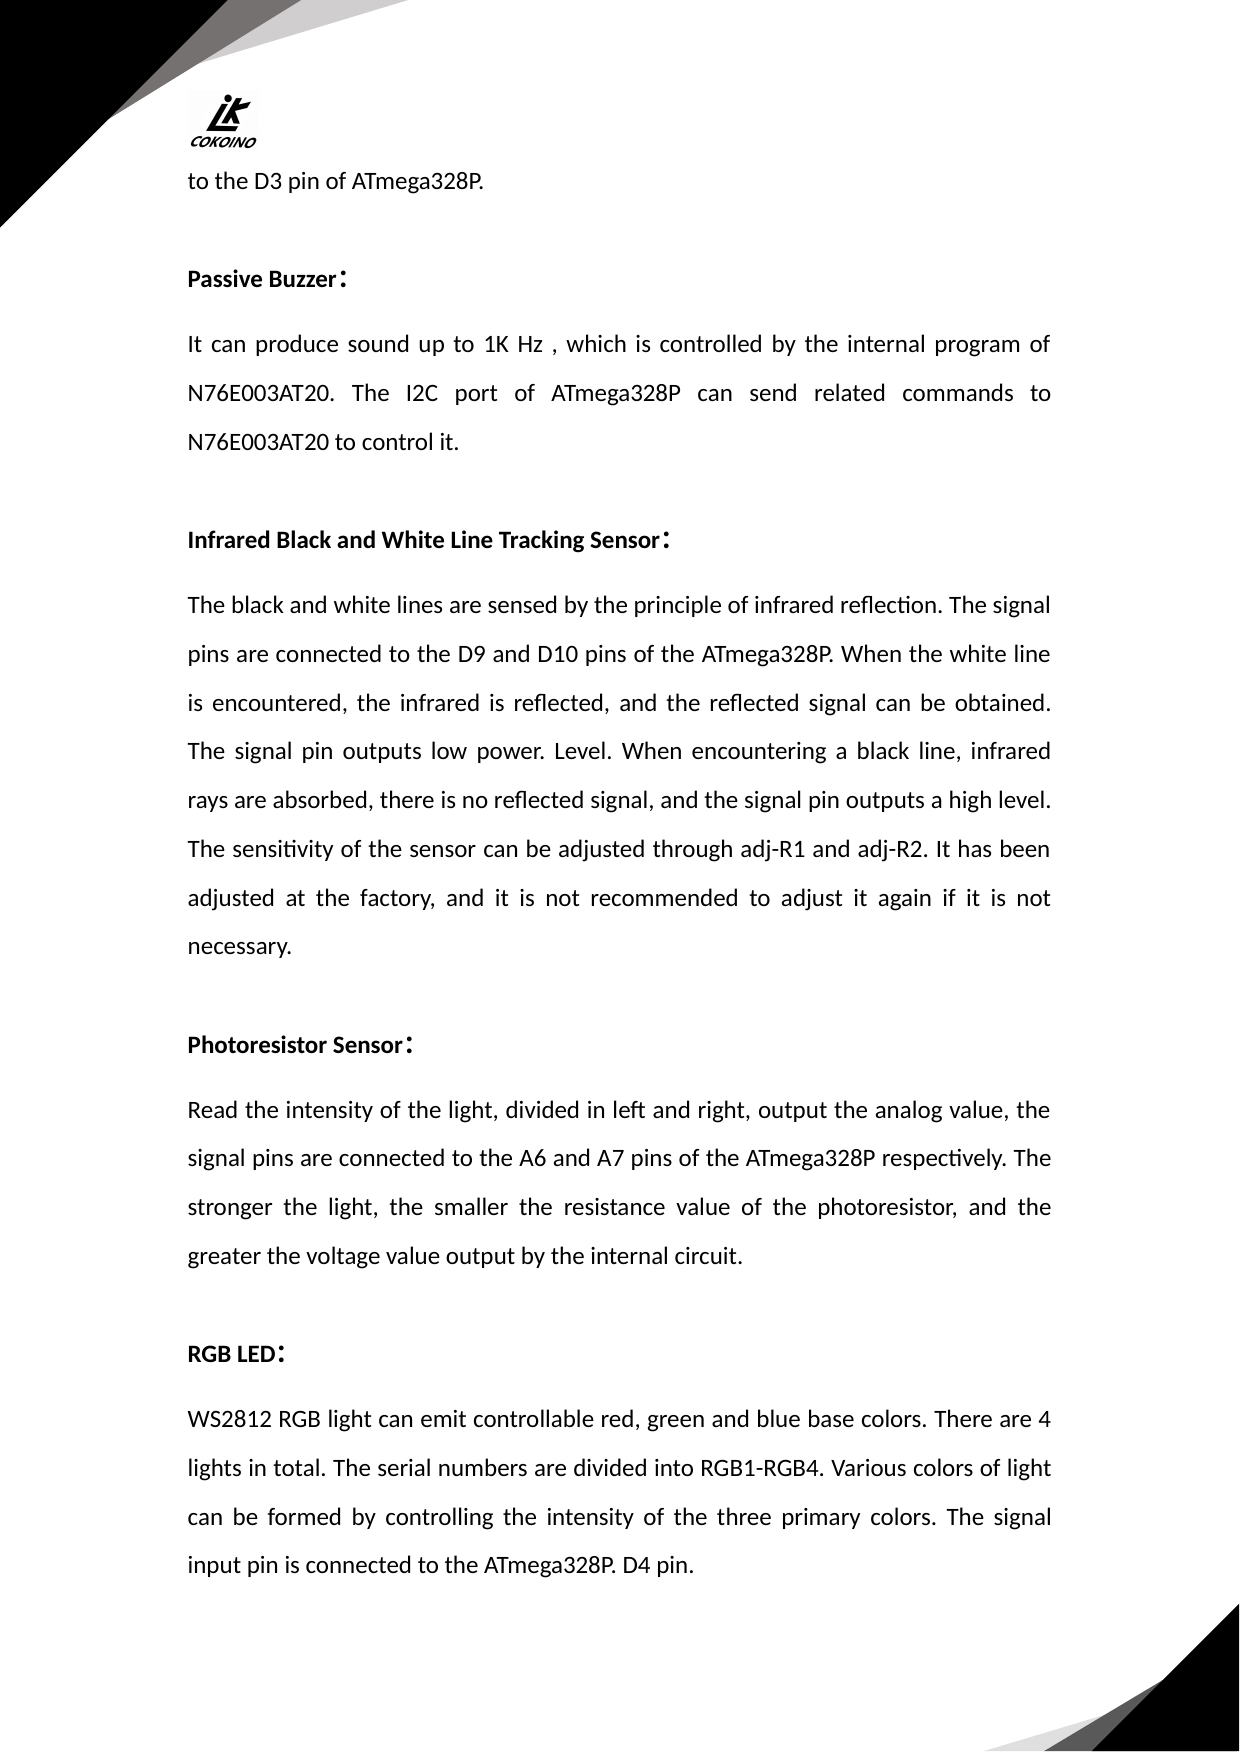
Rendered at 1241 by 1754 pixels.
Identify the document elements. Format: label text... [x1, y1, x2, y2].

text Infrared Black and White Line Tracking Sensor： [187, 505, 1053, 570]
text The black and white lines are sensed by the principle of infrared reflection. The signal pins are connected to the D9 and D10 pins of the ATmega328P. When the white line is encountered, the infrared is reflected, and the reflected signal can be obtained. The signal pin outputs low power. Level. When encountering a black line, infrared rays are absorbed, there is no reflected signal, and the signal pin outputs a high level. The sensitivity of the sensor can be adjusted through adj-R1 and adj-R2. It has been adjusted at the factory, and it is not recommended to adjust it again if it is not necessary. [187, 588, 1053, 962]
text WS2812 RGB light can emit controllable red, green and blue base colors. There are 4 lights in total. The serial numbers are divided into RGB1-RGB4. Various colors of light can be formed by controlling the intensity of the three primary colors. The signal input pin is connected to the ATmega328P. D4 pin. [187, 1402, 1053, 1581]
text Read the intensity of the light, divided in left and right, output the analog value, the signal pins are connected to the A6 and A7 pins of the ATmega328P respectively. The stronger the light, the smaller the resistance value of the photoresistor, and the greater the voltage value output by the internal circuit. [187, 1093, 1053, 1272]
picture [187, 90, 259, 153]
text It can produce sound up to 1K Hz , which is controlled by the internal program of N76E003AT20. The I2C port of ATmega328P can send related commands to N76E003AT20 to control it. [187, 327, 1053, 457]
text Photoresistor Sensor： [187, 1010, 1053, 1075]
text Passive Buzzer： [187, 244, 1053, 309]
text RGB LED： [187, 1319, 1053, 1384]
